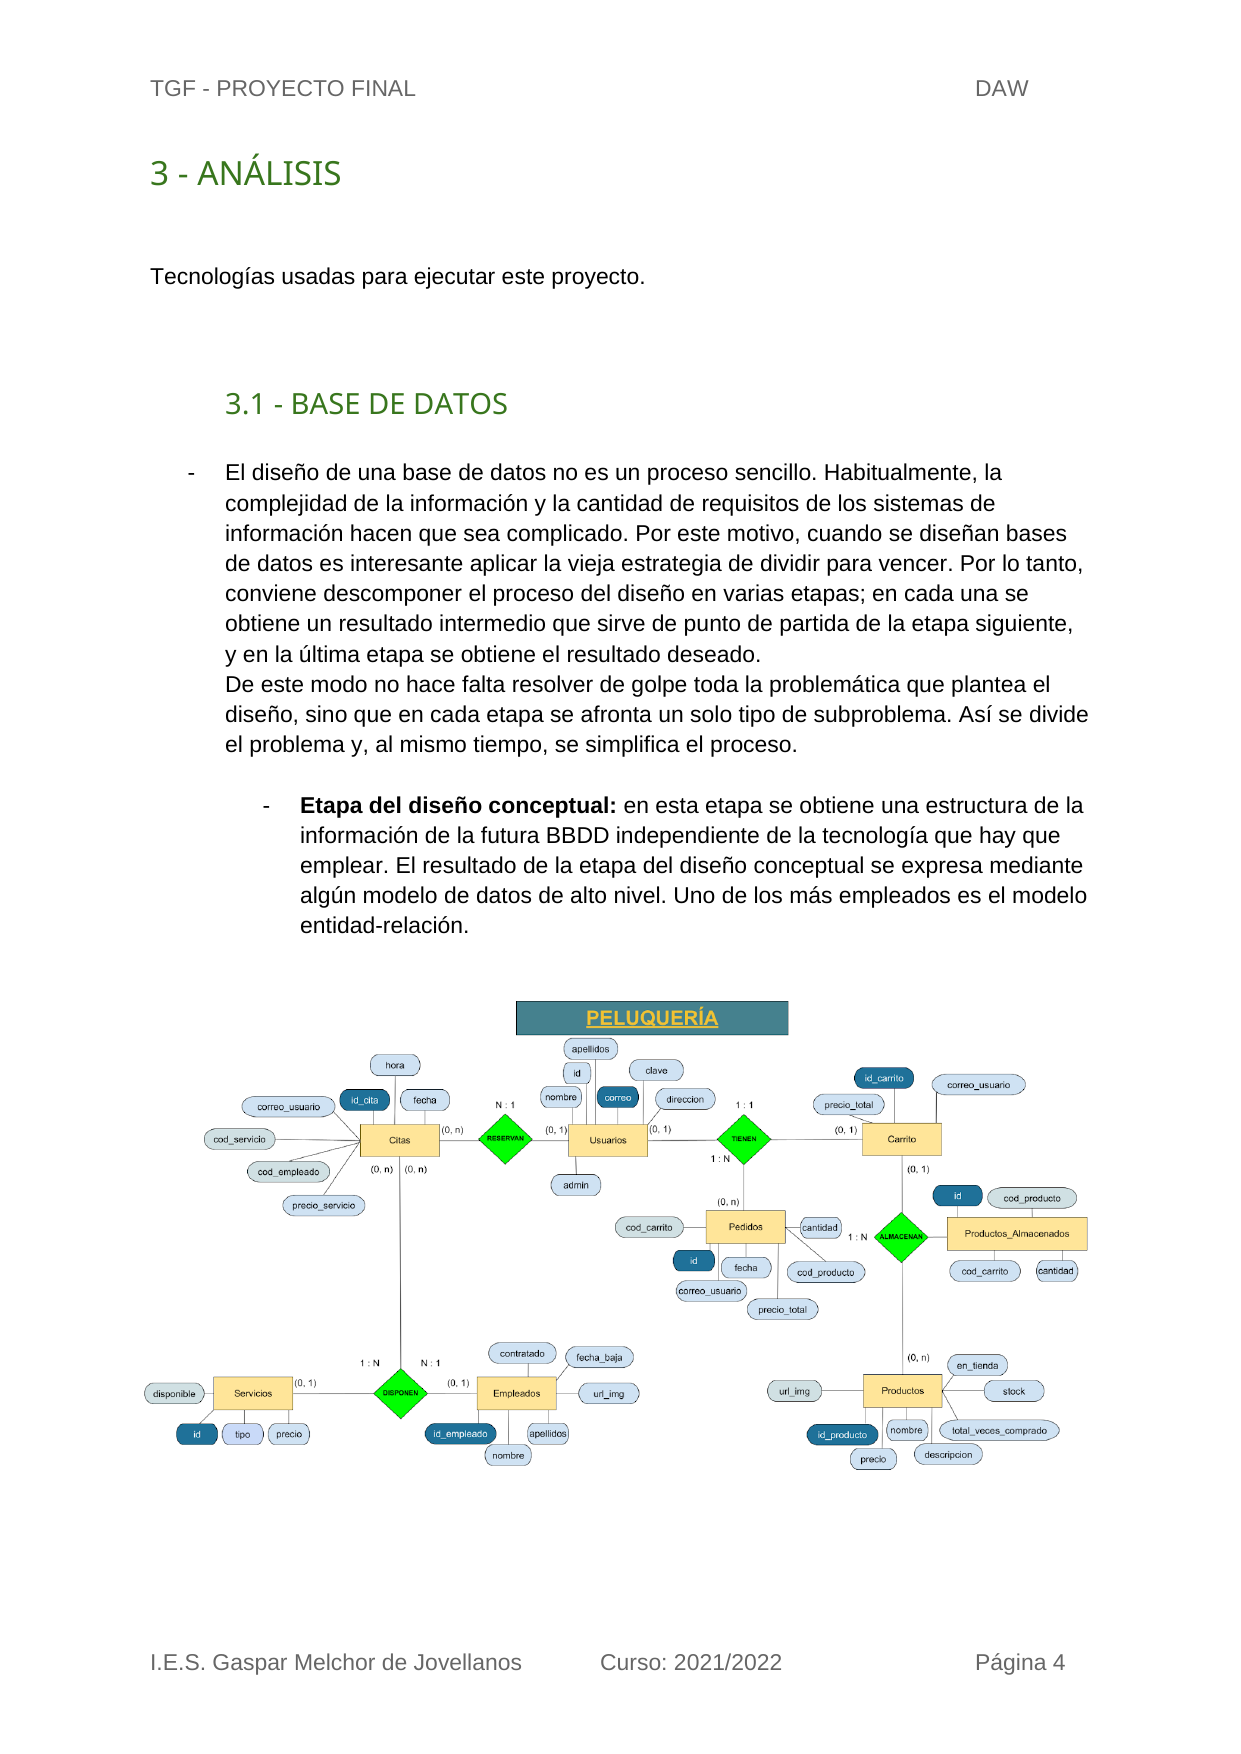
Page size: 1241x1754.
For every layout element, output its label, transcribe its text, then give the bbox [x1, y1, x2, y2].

text Tecnologías usadas para ejecutar este proyecto. [150, 263, 1090, 289]
picture [144, 994, 1095, 1473]
text De este modo no hace falta resolver de golpe toda la problemática que plantea el diseño, sino que en cada etapa se afronta un solo tipo de subproblema. Así se divide el problema y, al mismo tiempo, se simplifica el proceso. [225, 671, 1090, 757]
list Etapa del diseño conceptual: en esta etapa se obtiene una estructura de la información de la futura BBDD independiente de la tecnología que hay que emplear. El resultado de la etapa del diseño conceptual se expresa mediante algún modelo de datos de alto nivel. Uno de los más empleados es el modelo entidad-relación. [262, 792, 1090, 939]
text 3 - ANÁLISIS [150, 150, 1090, 195]
list El diseño de una base de datos no es un proceso sencillo. Habitualmente, la complejidad de la información y la cantidad de requisitos de los sistemas de información hacen que sea complicado. Por este motivo, cuando se diseñan bases de datos es interesante aplicar la vieja estrategia de dividir para vencer. Por lo tanto, conviene descomponer el proceso del diseño en varias etapas; en cada una se obtiene un resultado intermedio que sirve de punto de partida de la etapa siguiente, y en la última etapa se obtiene el resultado deseado. [187, 459, 1090, 667]
text 3.1 - BASE DE DATOS [150, 383, 1090, 423]
